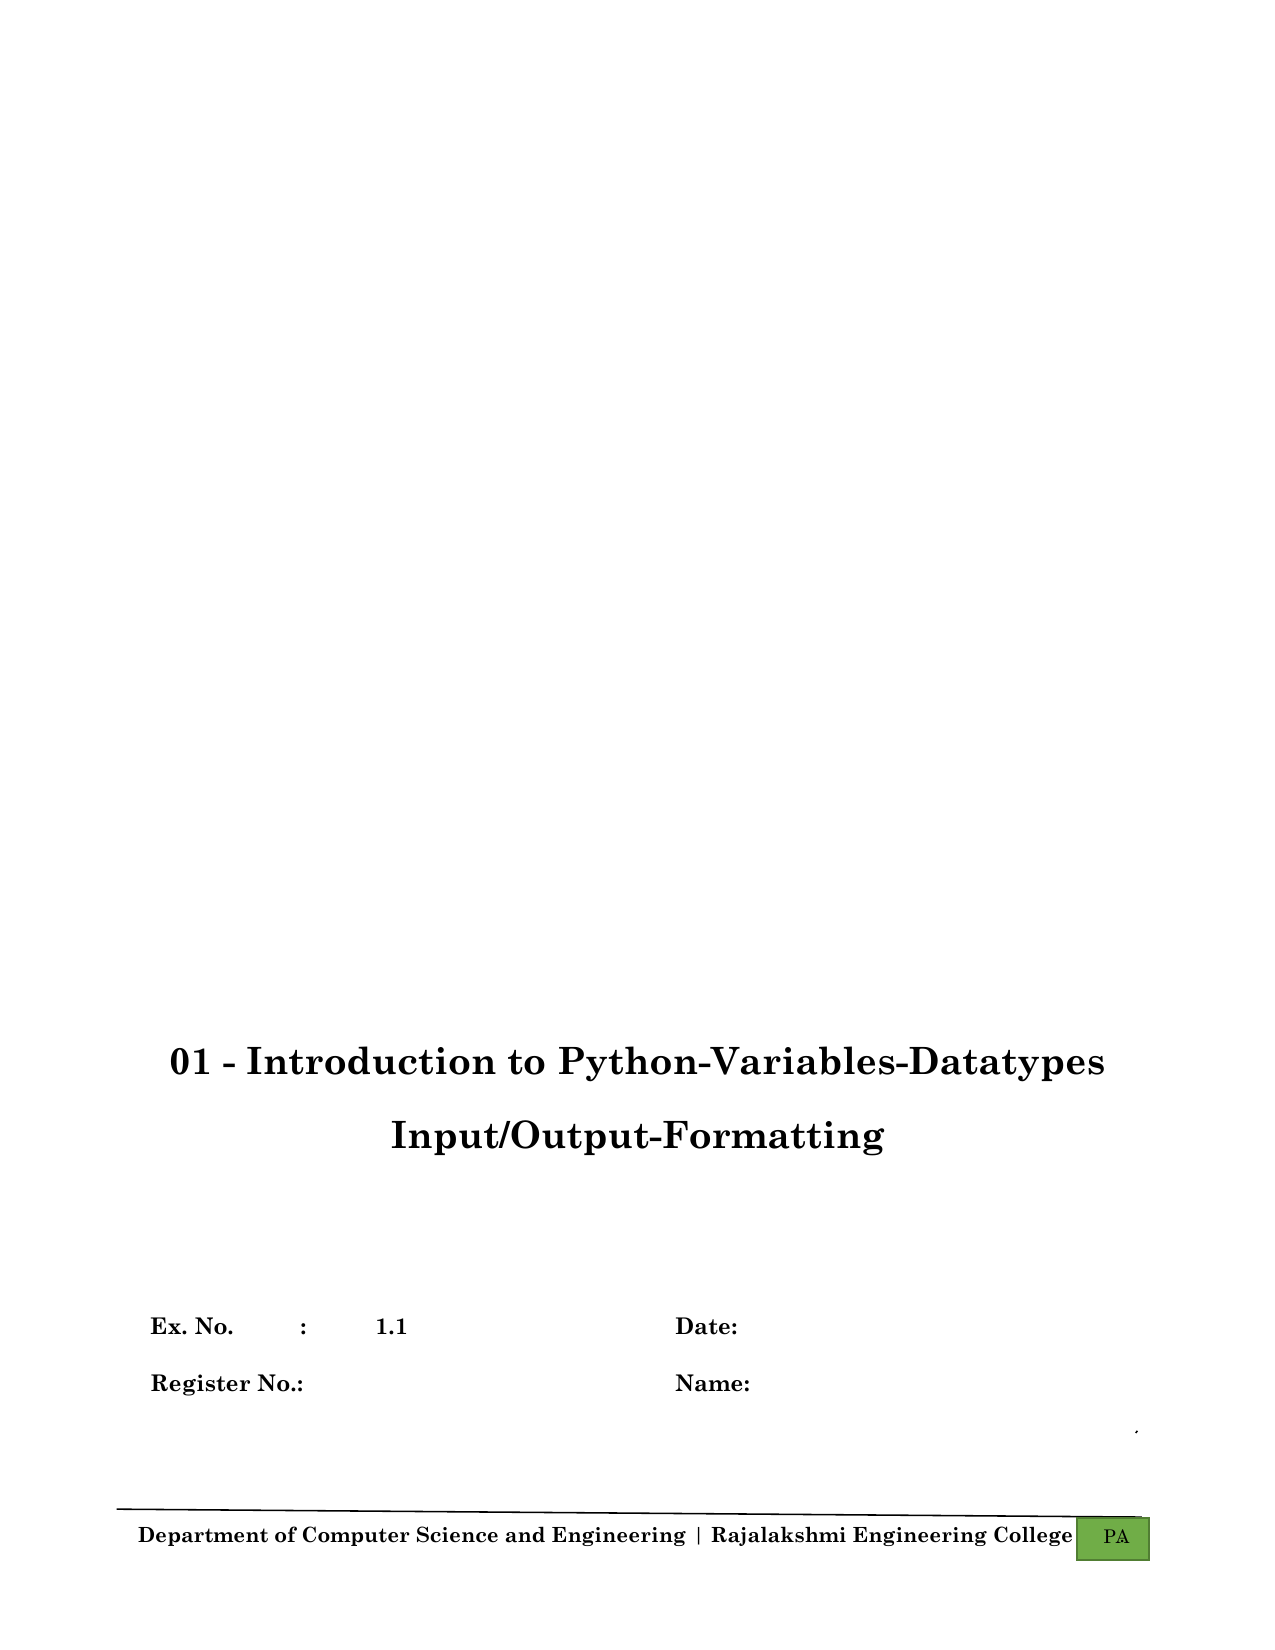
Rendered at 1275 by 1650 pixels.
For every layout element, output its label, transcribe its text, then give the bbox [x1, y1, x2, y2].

text Register No.: Name: [150, 1368, 1125, 1396]
text Input/Output-Formatting [150, 1111, 1125, 1156]
text Ex. No. : 1.1 Date: [150, 1312, 1125, 1339]
text 01 - Introduction to Python-Variables-Datatypes [150, 1037, 1125, 1082]
